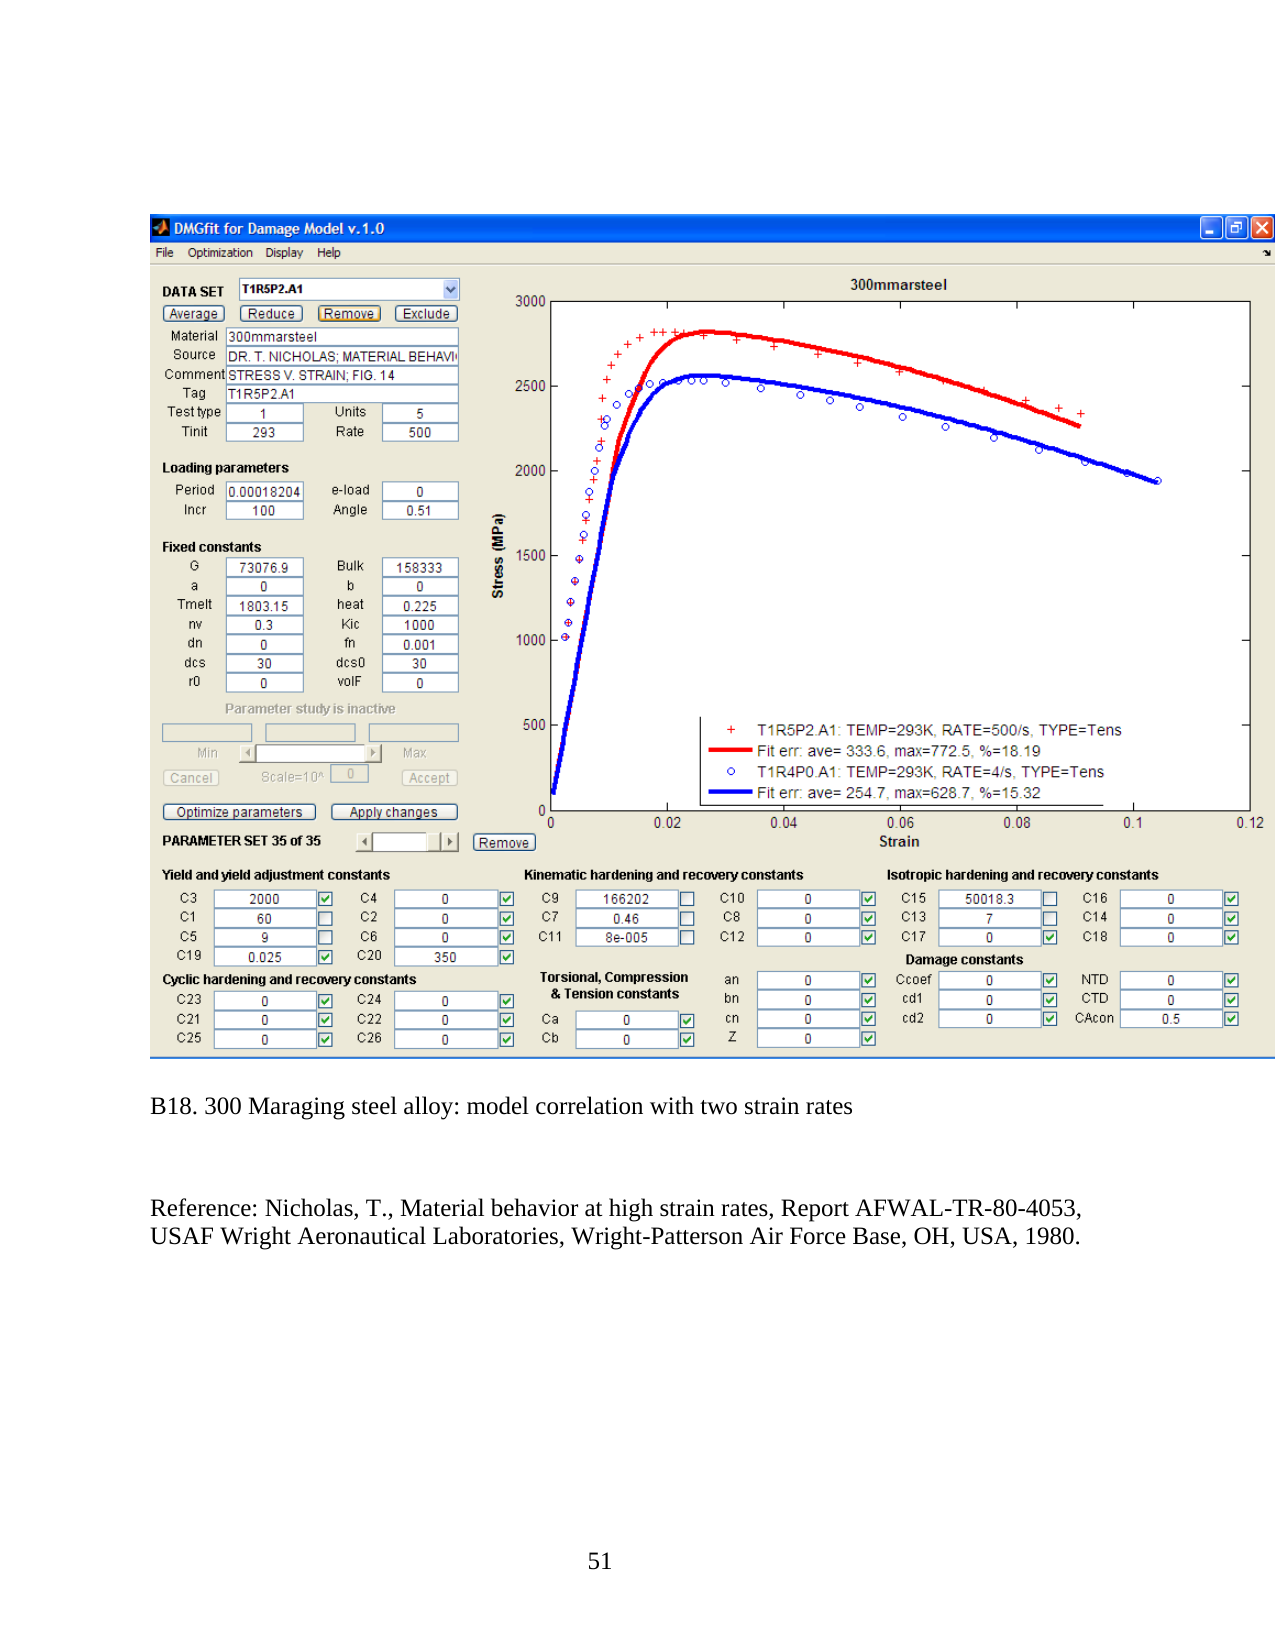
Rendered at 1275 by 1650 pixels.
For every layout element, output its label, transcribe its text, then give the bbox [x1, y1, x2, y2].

text Reference: Nicholas, T., Material behavior at high strain rates, Report AFWAL-TR-80-4053, USAF Wright Aeronautical Laboratories, Wright-Patterson Air Force Base, OH, USA, 1980. [150, 1193, 1131, 1250]
picture [150, 214, 1275, 1059]
text B18. 300 Maraging steel alloy: model correlation with two strain rates [150, 1091, 1131, 1120]
